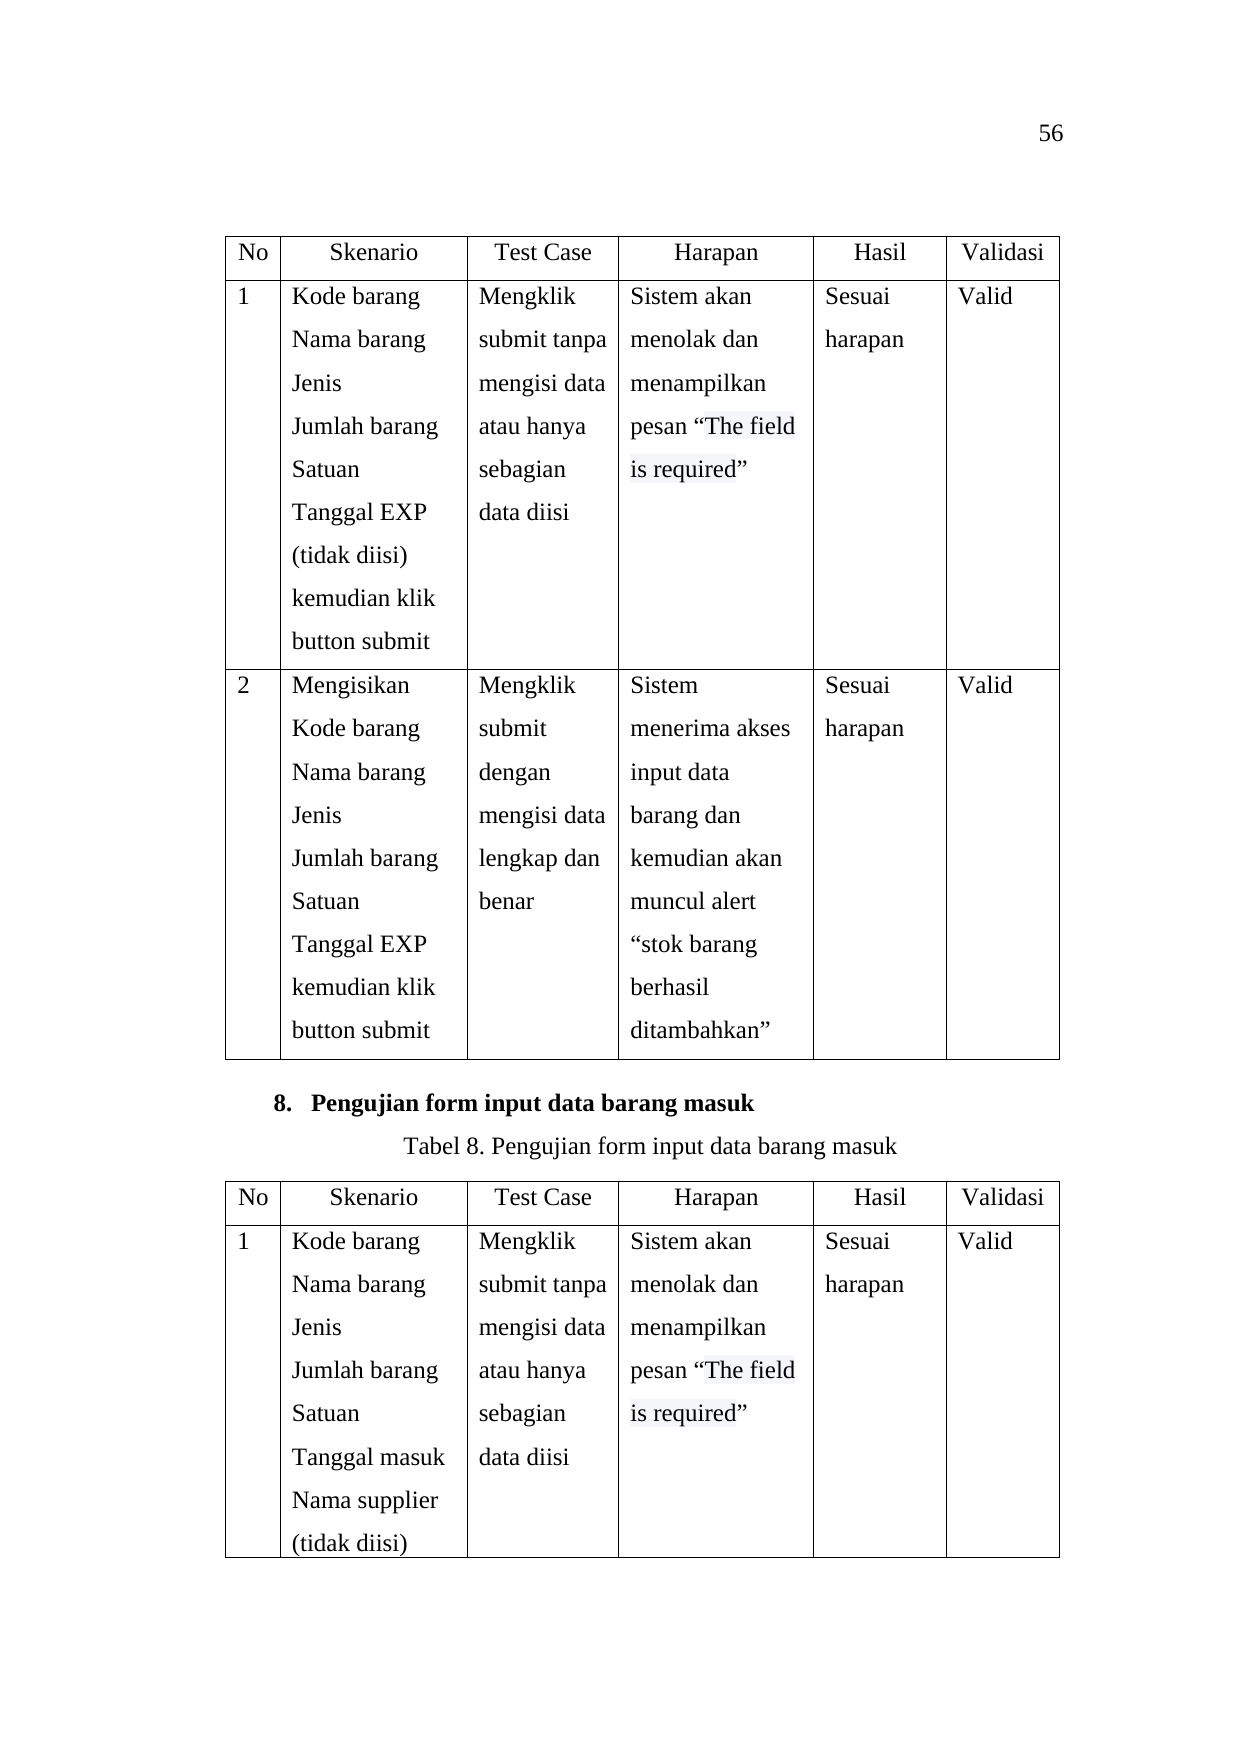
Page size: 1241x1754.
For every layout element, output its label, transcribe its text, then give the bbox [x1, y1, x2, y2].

table_cell Mengklik submit dengan mengisi data lengkap dan benar [468, 670, 618, 1058]
table_cell Valid [947, 281, 1059, 669]
table_cell Sistem menerima akses input data barang dan kemudian akan muncul alert “stok barang berhasil ditambahkan” [619, 670, 813, 1058]
table_header Test Case [468, 237, 618, 280]
subtitle Pengujian form input data barang masuk [273, 1088, 1063, 1117]
table_header Hasil [814, 237, 946, 280]
table_cell Mengklik submit tanpa mengisi data atau hanya sebagian data diisi [468, 281, 618, 669]
table_header Validasi [947, 237, 1059, 280]
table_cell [281, 1226, 467, 1557]
table_header Skenario [281, 237, 467, 280]
table_header No [226, 1182, 280, 1225]
table_cell Sesuai harapan [814, 1226, 946, 1557]
table_cell Kode barang Nama barang Jenis Jumlah barang Satuan Tanggal EXP (tidak diisi) kemudian klik button submit [281, 281, 467, 669]
table_cell Sesuai harapan [814, 670, 946, 1058]
table_cell Sistem akan menolak dan menampilkan pesan “The field is required” [619, 281, 813, 669]
table_cell 1 [226, 1226, 280, 1557]
table_header Skenario [281, 1182, 467, 1225]
table_header Test Case [468, 1182, 618, 1225]
table_cell 1 [226, 281, 280, 669]
table_header Harapan [619, 237, 813, 280]
text Tabel 8. Pengujian form input data barang masuk [237, 1131, 1063, 1160]
table_header Hasil [814, 1182, 946, 1225]
table_header No [226, 237, 280, 280]
table_header Validasi [947, 1182, 1059, 1225]
table_cell Valid [947, 670, 1059, 1058]
table_cell Sesuai harapan [814, 281, 946, 669]
table_cell 2 [226, 670, 280, 1058]
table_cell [619, 1226, 813, 1557]
table_header Harapan [619, 1182, 813, 1225]
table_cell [468, 1226, 618, 1557]
table_cell Mengisikan Kode barang Nama barang Jenis Jumlah barang Satuan Tanggal EXP kemudian klik button submit [281, 670, 467, 1058]
table_cell Valid [947, 1226, 1059, 1557]
